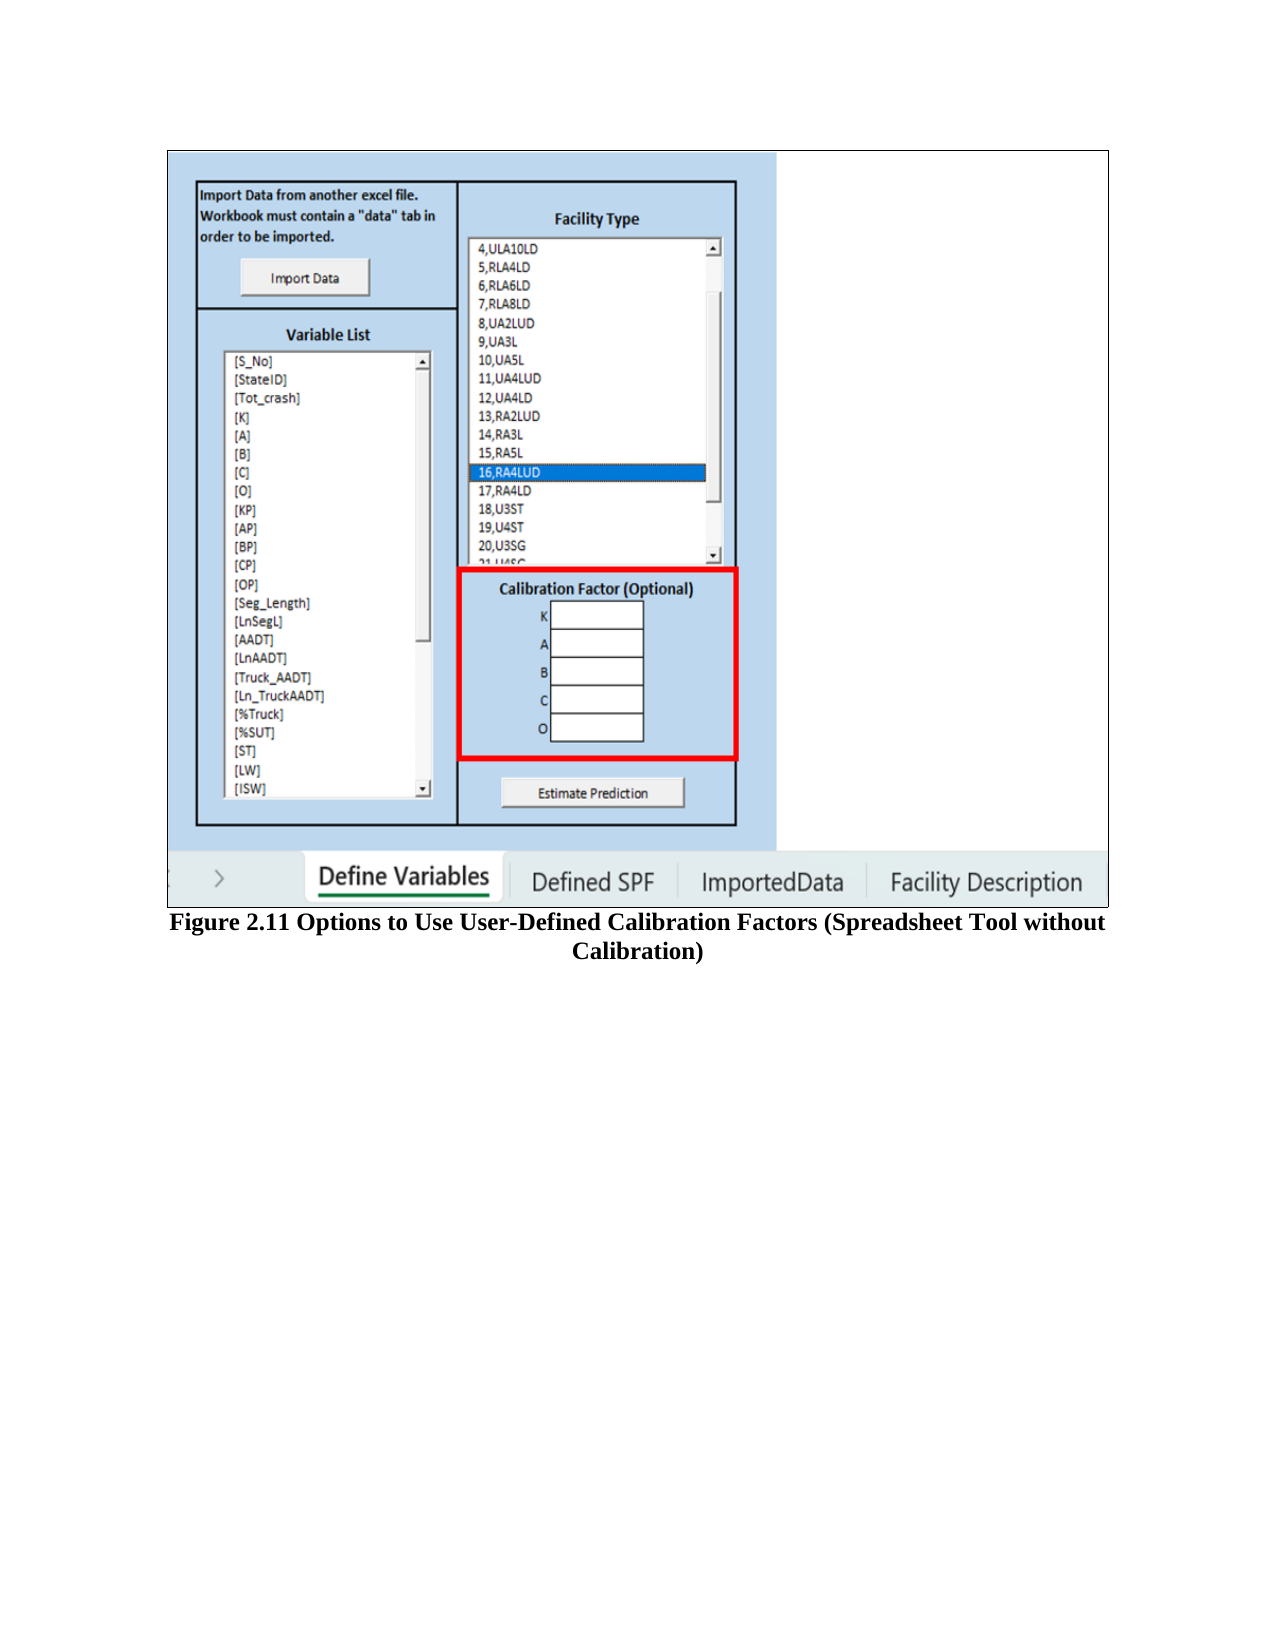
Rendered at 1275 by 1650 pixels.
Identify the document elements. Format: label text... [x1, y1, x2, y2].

picture [168, 151, 1108, 907]
text Figure 2.11 Options to Use User-Defined Calibration Factors (Spreadsheet Tool without Calibration) [150, 907, 1125, 965]
